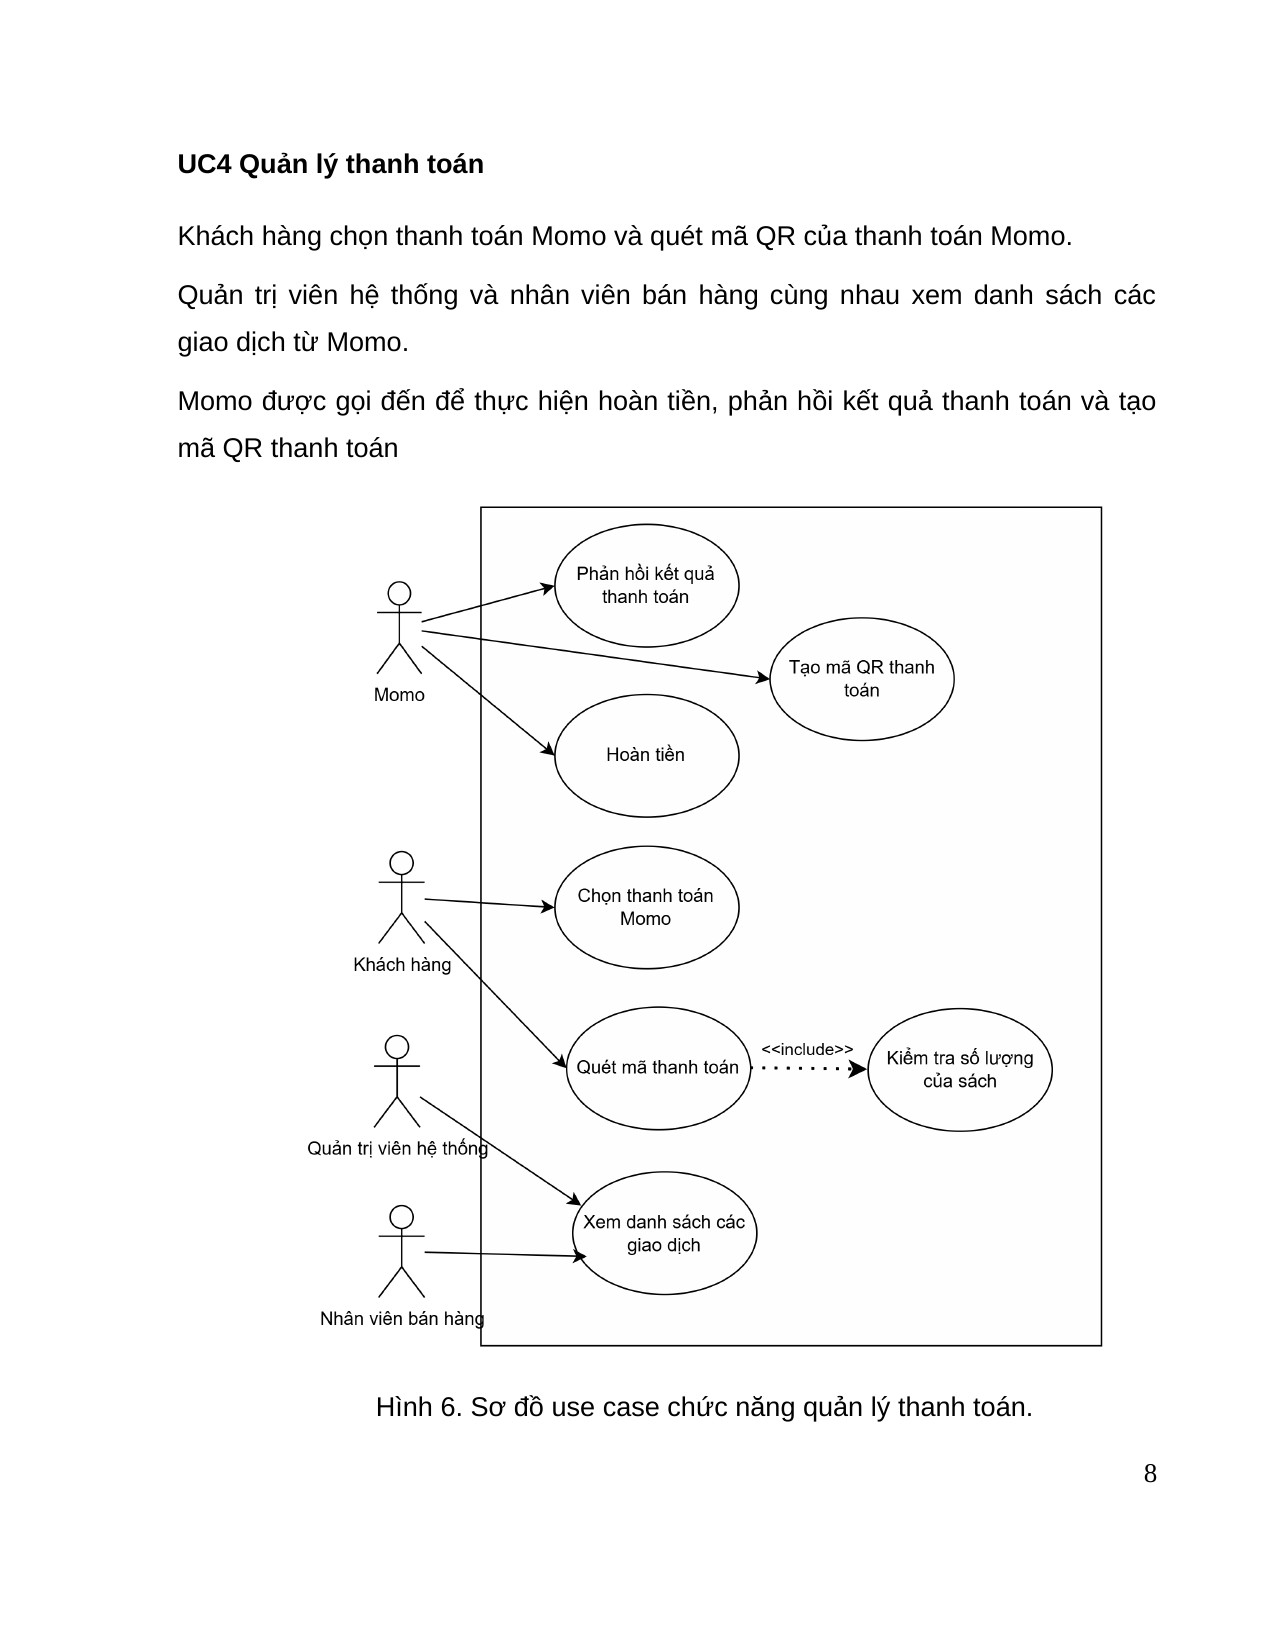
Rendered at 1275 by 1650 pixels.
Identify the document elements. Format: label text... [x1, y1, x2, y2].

text Khách hàng chọn thanh toán Momo và quét mã QR của thanh toán Momo. [177, 219, 1157, 251]
text Hình 6. Sơ đồ use case chức năng quản lý thanh toán. [177, 1391, 1157, 1422]
text Quản trị viên hệ thống và nhân viên bán hàng cùng nhau xem danh sách các giao dịch từ Momo. [177, 279, 1157, 357]
picture [292, 491, 1118, 1363]
text Momo được gọi đến để thực hiện hoàn tiền, phản hồi kết quả thanh toán và tạo mã QR thanh toán [177, 385, 1157, 463]
text UC4 Quản lý thanh toán [177, 148, 1157, 179]
